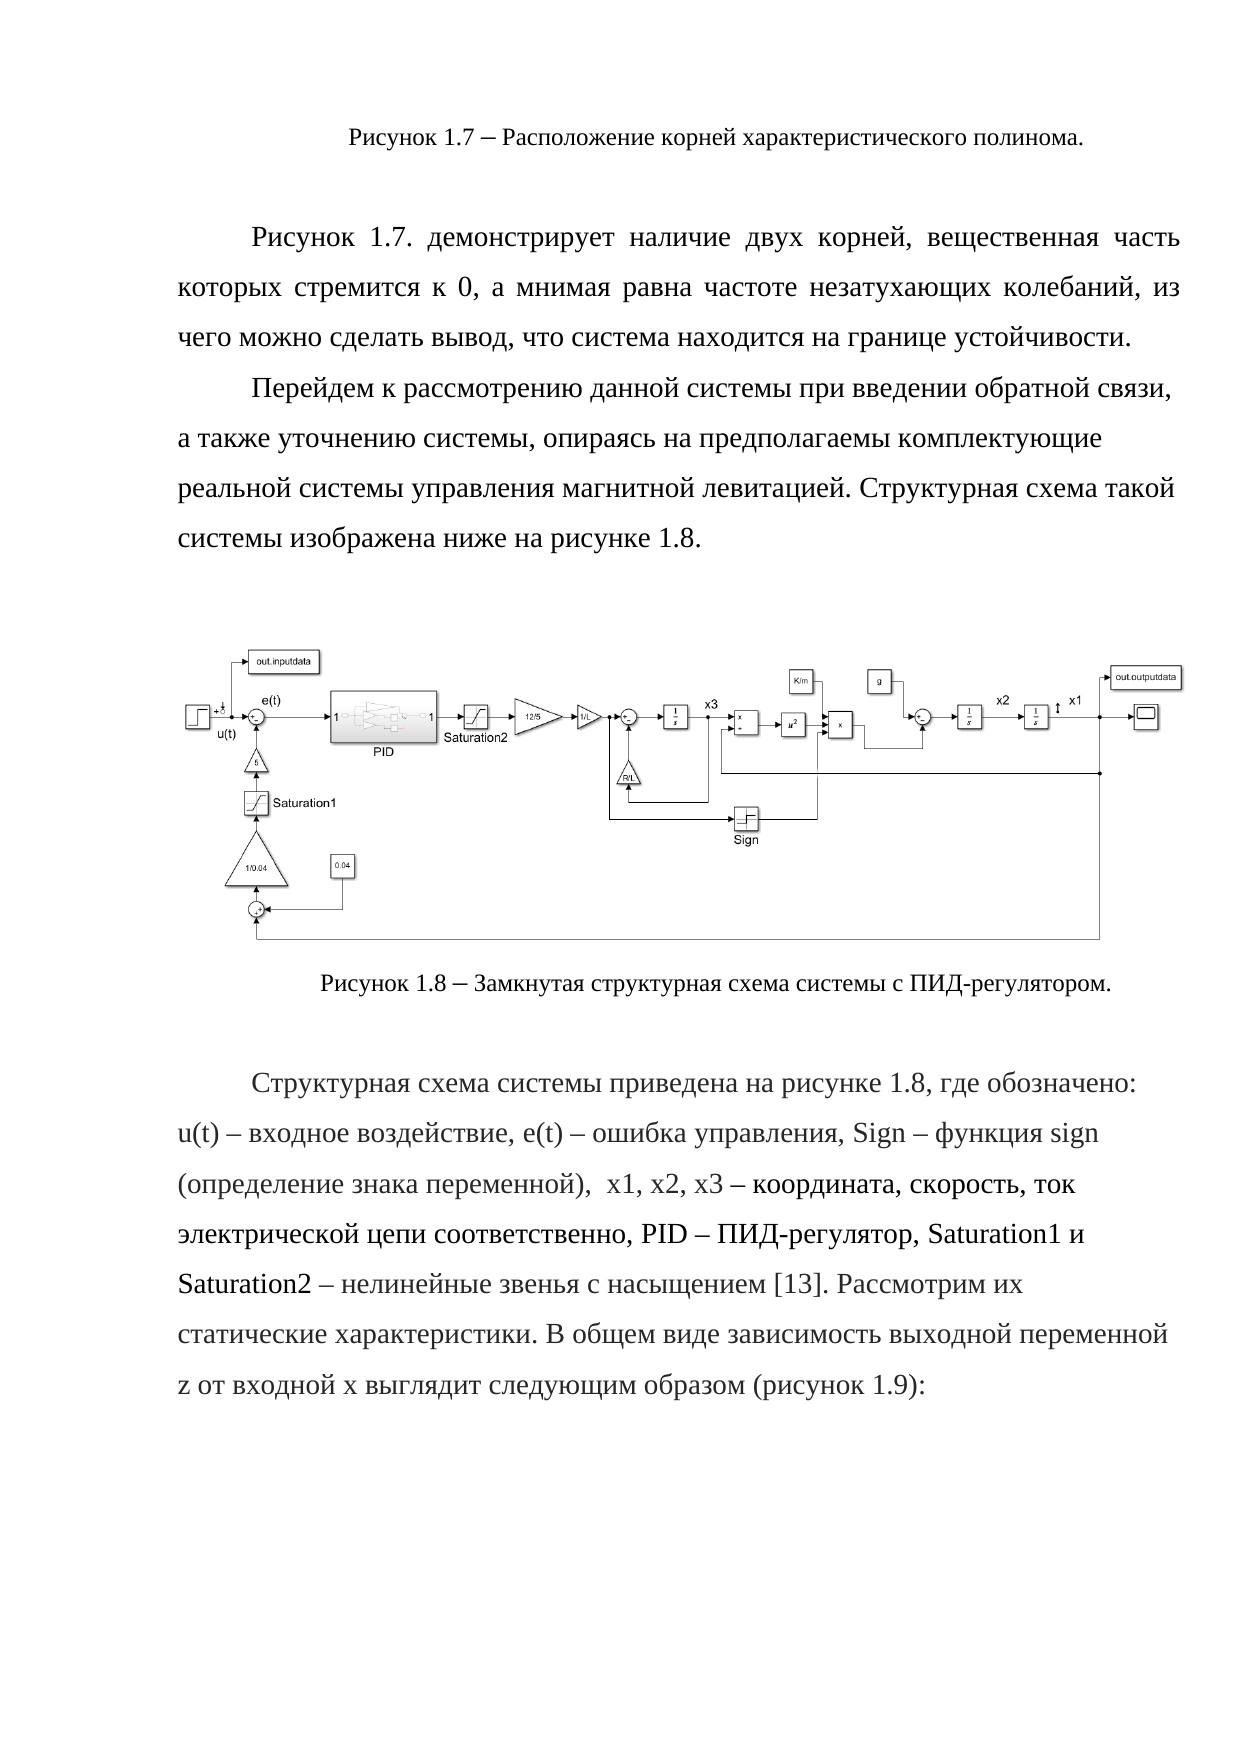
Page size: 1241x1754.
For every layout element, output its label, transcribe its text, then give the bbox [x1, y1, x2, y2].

text Рисунок 1.7. демонстрирует наличие двух корней, вещественная часть которых стремится к 0, а мнимая равна частоте незатухающих колебаний, из чего можно сделать вывод, что система находится на границе устойчивости. [177, 219, 1181, 353]
text Рисунок 1.7 – Расположение корней характеристического полинома. [177, 118, 1181, 152]
text Рисунок 1.8 – Замкнутая структурная схема системы с ПИД-регулятором. [177, 964, 1181, 998]
text Перейдем к рассмотрению данной системы при введении обратной связи, а также уточнению системы, опираясь на предполагаемы комплектующие реальной системы управления магнитной левитацией. Структурная схема такой системы изображена ниже на рисунке 1.8. [177, 370, 1181, 554]
picture [177, 621, 1194, 951]
text Структурная схема системы приведена на рисунке 1.8, где обозначено: u(t) – входное воздействие, e(t) – ошибка управления, Sign – функция sign (определение знака переменной), x1, x2, x3 – координата, скорость, ток электрической цепи соответственно, PID – ПИД-регулятор, Saturation1 и Saturation2 – нелинейные звенья с насыщением [13]. Рассмотрим их статические характеристики. В общем виде зависимость выходной переменной z от входной x выглядит следующим образом (рисунок 1.9): [177, 1065, 1181, 1401]
